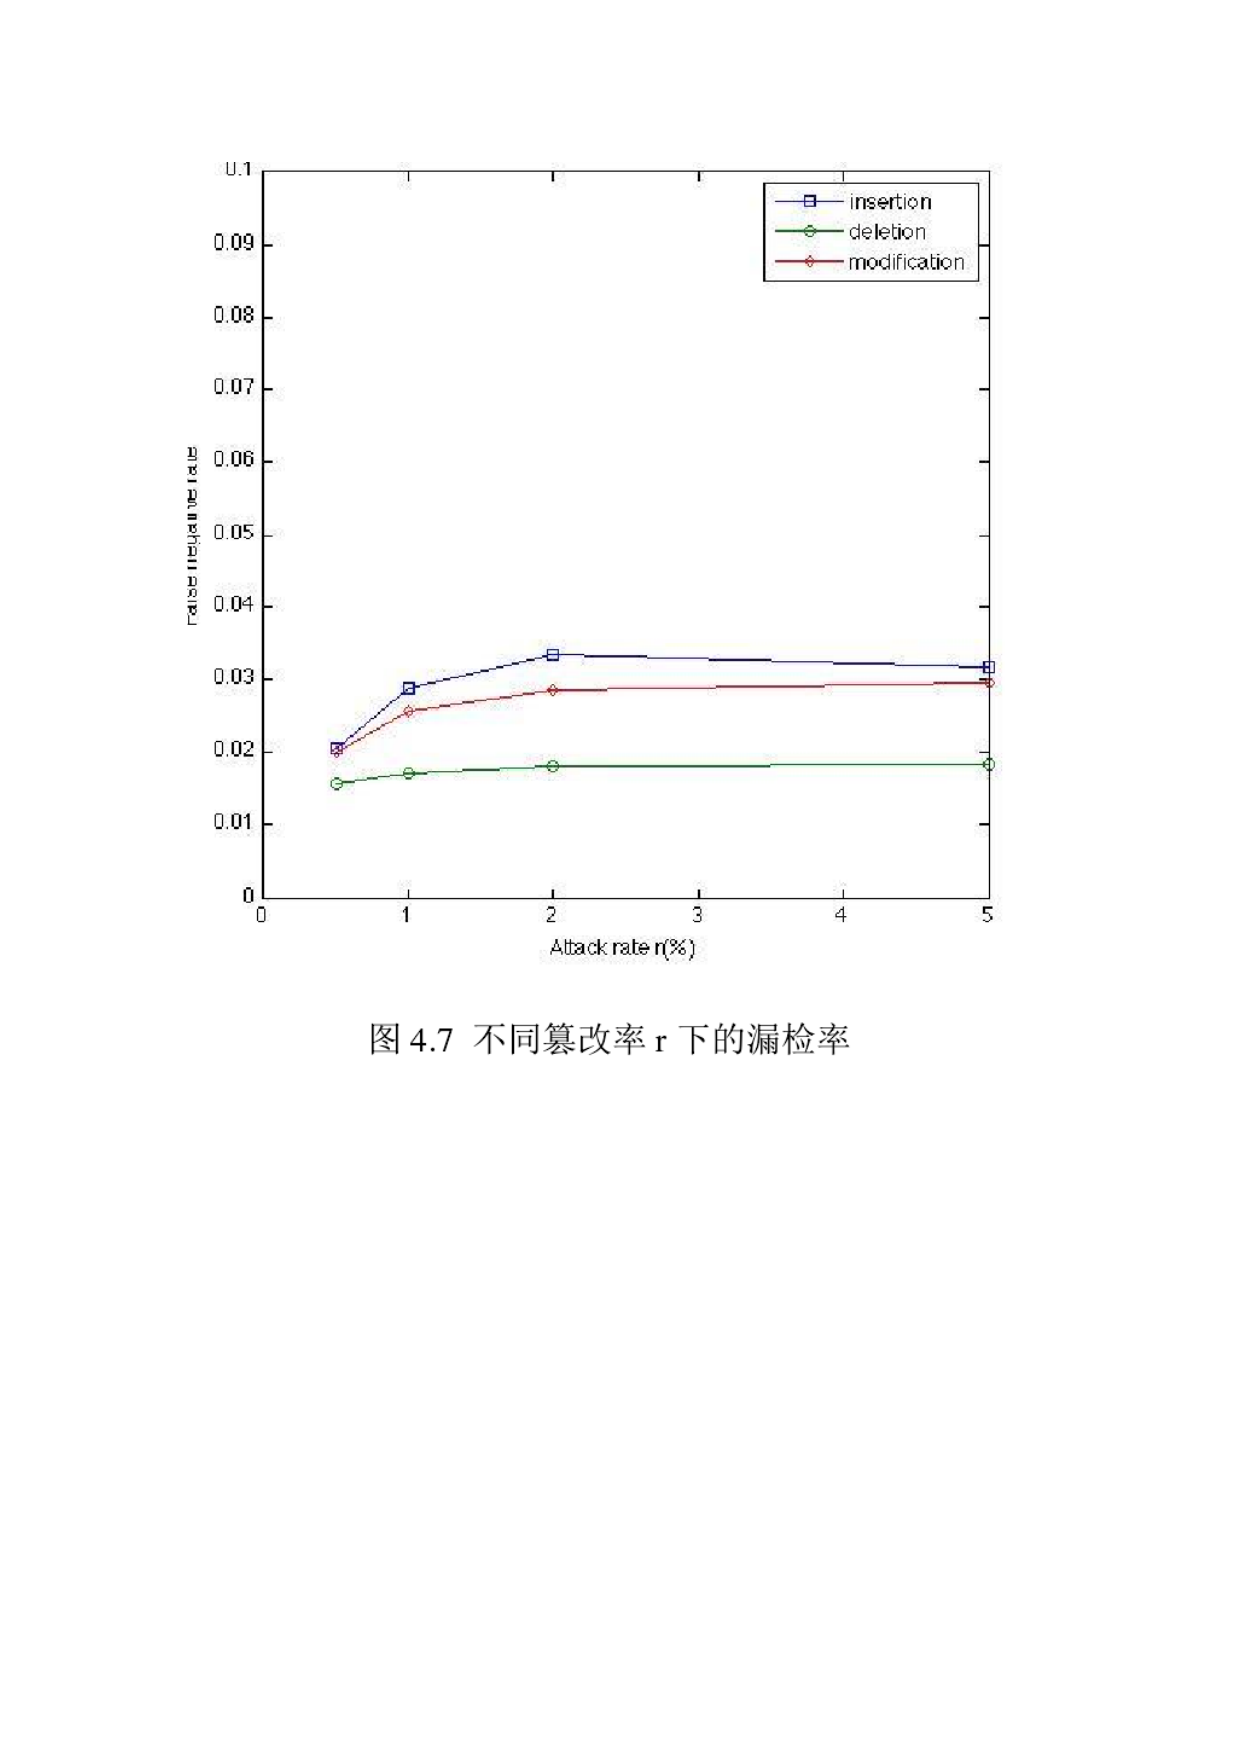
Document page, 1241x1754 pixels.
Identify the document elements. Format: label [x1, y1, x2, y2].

picture [187, 162, 1053, 1060]
